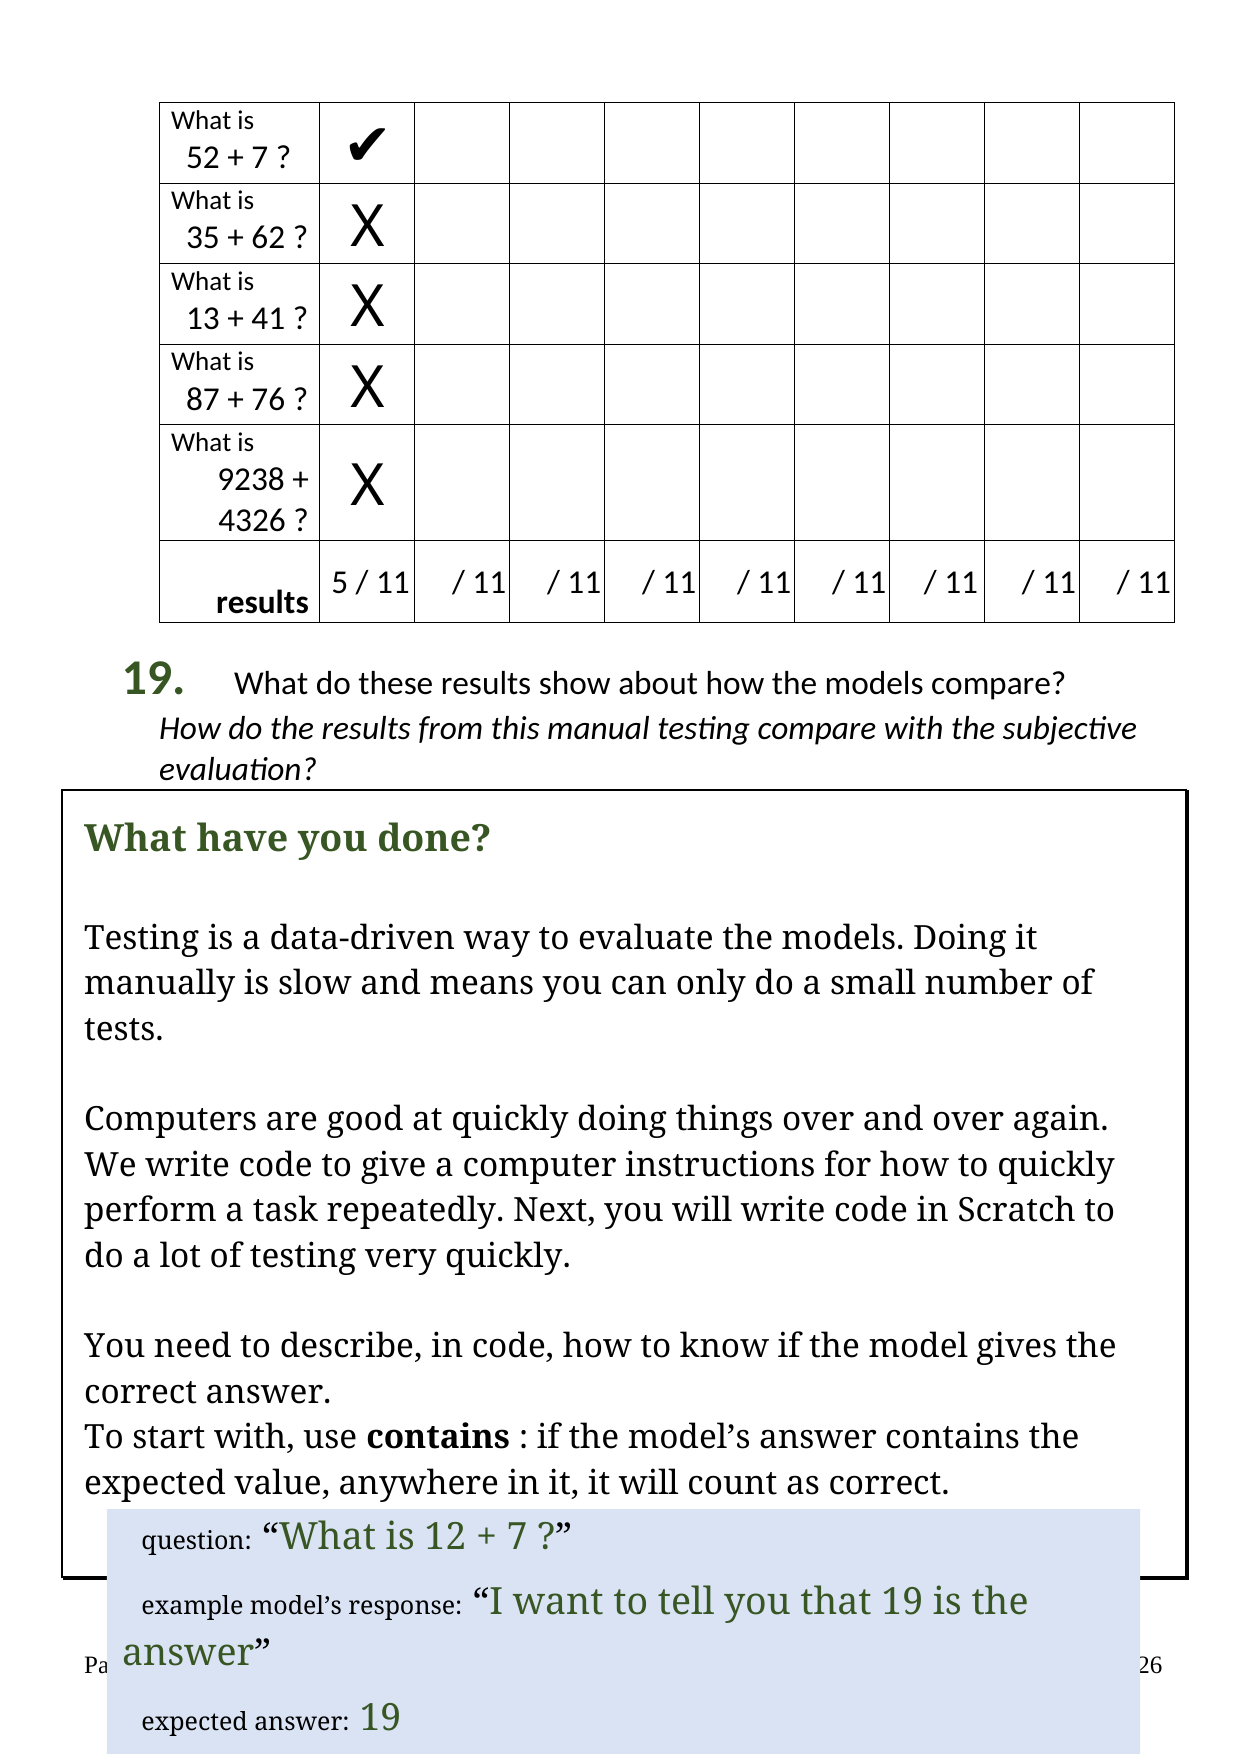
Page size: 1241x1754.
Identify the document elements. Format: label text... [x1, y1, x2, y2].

table_cell [890, 345, 984, 424]
table_cell [890, 264, 984, 343]
table_cell What is 9238 + 4326 ? [160, 425, 319, 539]
table_cell [985, 345, 1079, 424]
table_cell [700, 345, 794, 424]
table_cell What is 13 + 41 ? [160, 264, 319, 343]
table_cell What is 52 + 7 ? [160, 103, 319, 182]
table_cell [985, 103, 1079, 182]
table_cell [605, 103, 699, 182]
table_cell [415, 103, 509, 182]
text Testing is a data-driven way to evaluate the models. Doing it manually is slow and means you can only do a small number of tests. [84, 913, 1164, 1050]
table_cell [890, 184, 984, 263]
text Computers are good at quickly doing things over and over again. We write code to give a computer instructions for how to quickly perform a task repeatedly. Next, you will write code in Scratch to do a lot of testing very quickly. [84, 1095, 1164, 1277]
table_cell [415, 345, 509, 424]
table_cell [510, 103, 604, 182]
table_cell X [320, 184, 414, 263]
table_cell [890, 425, 984, 539]
table_cell [1080, 425, 1174, 539]
table_cell / 11 [890, 541, 984, 622]
table_cell [1080, 345, 1174, 424]
table_cell [700, 184, 794, 263]
table_cell [1080, 184, 1174, 263]
table_cell [700, 425, 794, 539]
table_cell 5 / 11 [320, 541, 414, 622]
table_cell [795, 184, 889, 263]
text To start with, use contains : if the model’s answer contains the expected value, anywhere in it, it will count as correct. [84, 1413, 1164, 1504]
table_cell / 11 [700, 541, 794, 622]
list What do these results show about how the models compare? How do the results from this manual testing compare with the subjective evaluation? [121, 646, 1164, 788]
table_cell [985, 264, 1079, 343]
table_cell / 11 [795, 541, 889, 622]
table_cell [415, 264, 509, 343]
table_cell [985, 425, 1079, 539]
table_cell [605, 264, 699, 343]
table_cell X [320, 345, 414, 424]
table_cell [890, 103, 984, 182]
table_cell / 11 [985, 541, 1079, 622]
table_cell [605, 184, 699, 263]
table_cell X [320, 425, 414, 539]
table_cell [415, 184, 509, 263]
table_cell / 11 [415, 541, 509, 622]
table_cell [415, 425, 509, 539]
table_cell [510, 184, 604, 263]
table_cell What is 35 + 62 ? [160, 184, 319, 263]
table_cell ✔️ [320, 103, 414, 182]
table_cell What is 87 + 76 ? [160, 345, 319, 424]
table_cell / 11 [510, 541, 604, 622]
table_cell [985, 184, 1079, 263]
table_cell [700, 264, 794, 343]
table_cell [1080, 264, 1174, 343]
text You need to describe, in code, how to know if the model gives the correct answer. [84, 1322, 1164, 1413]
text What have you done? [63, 791, 1185, 862]
table_cell [795, 345, 889, 424]
table_cell [795, 264, 889, 343]
table_cell / 11 [605, 541, 699, 622]
table_cell results [160, 541, 319, 622]
table_cell / 11 [1080, 541, 1174, 622]
table_cell [1080, 103, 1174, 182]
table_cell [700, 103, 794, 182]
table_cell [510, 425, 604, 539]
table_cell [605, 345, 699, 424]
table_cell X [320, 264, 414, 343]
table_cell [795, 103, 889, 182]
table_cell [510, 345, 604, 424]
table_cell [605, 425, 699, 539]
table_cell [510, 264, 604, 343]
table_cell [795, 425, 889, 539]
